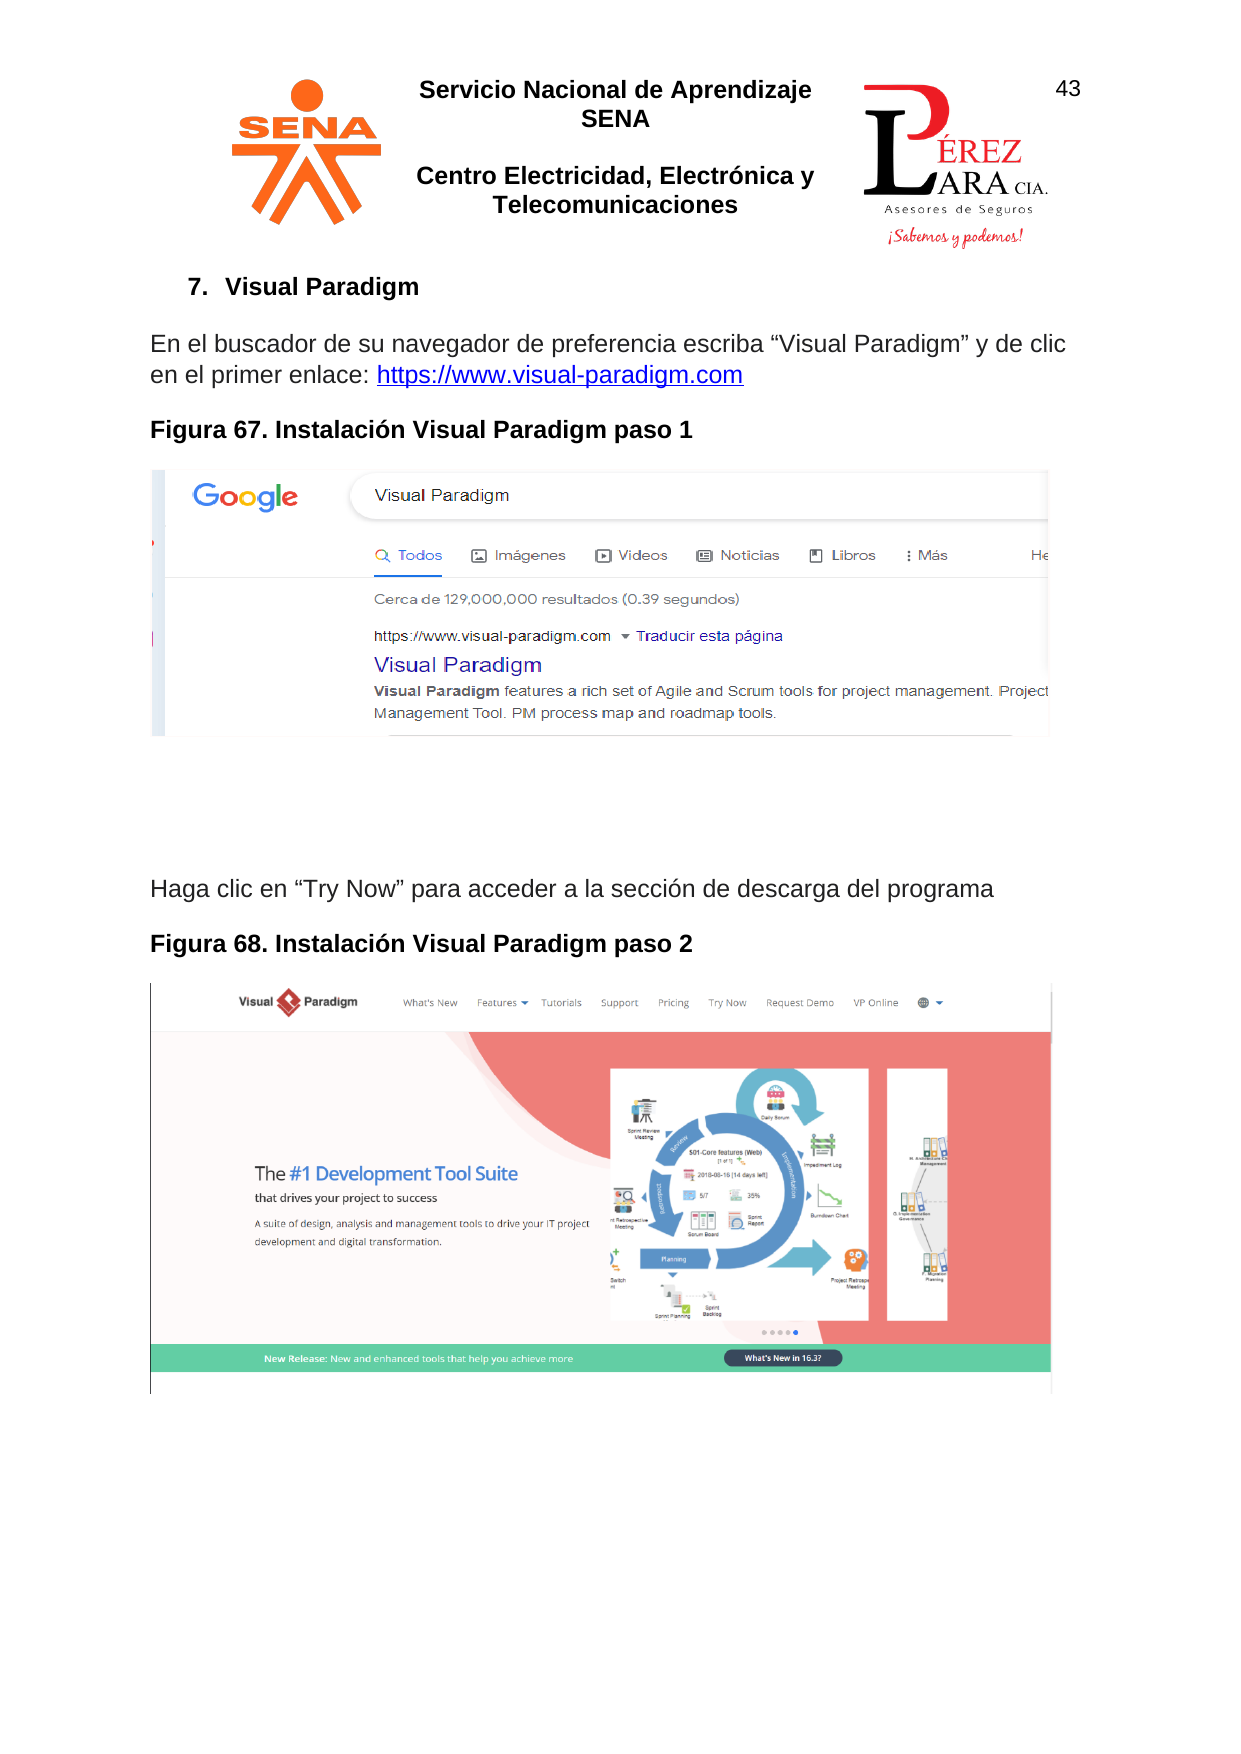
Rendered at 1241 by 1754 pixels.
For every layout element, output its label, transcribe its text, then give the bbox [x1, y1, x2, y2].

picture [231, 79, 382, 226]
subtitle Visual Paradigm [187, 271, 1090, 300]
picture [857, 75, 1052, 264]
text Figura 68. Instalación Visual Paradigm paso 2 [150, 929, 1090, 958]
text En el buscador de su navegador de preferencia escriba “Visual Paradigm” y de clic en el primer enlace: https://www.visual-paradigm.com [150, 329, 1090, 389]
picture [150, 983, 1053, 1394]
text Haga clic en “Try Now” para acceder a la sección de descarga del programa [150, 874, 1090, 903]
text Figura 67. Instalación Visual Paradigm paso 1 [150, 415, 1090, 444]
picture [150, 469, 1050, 737]
